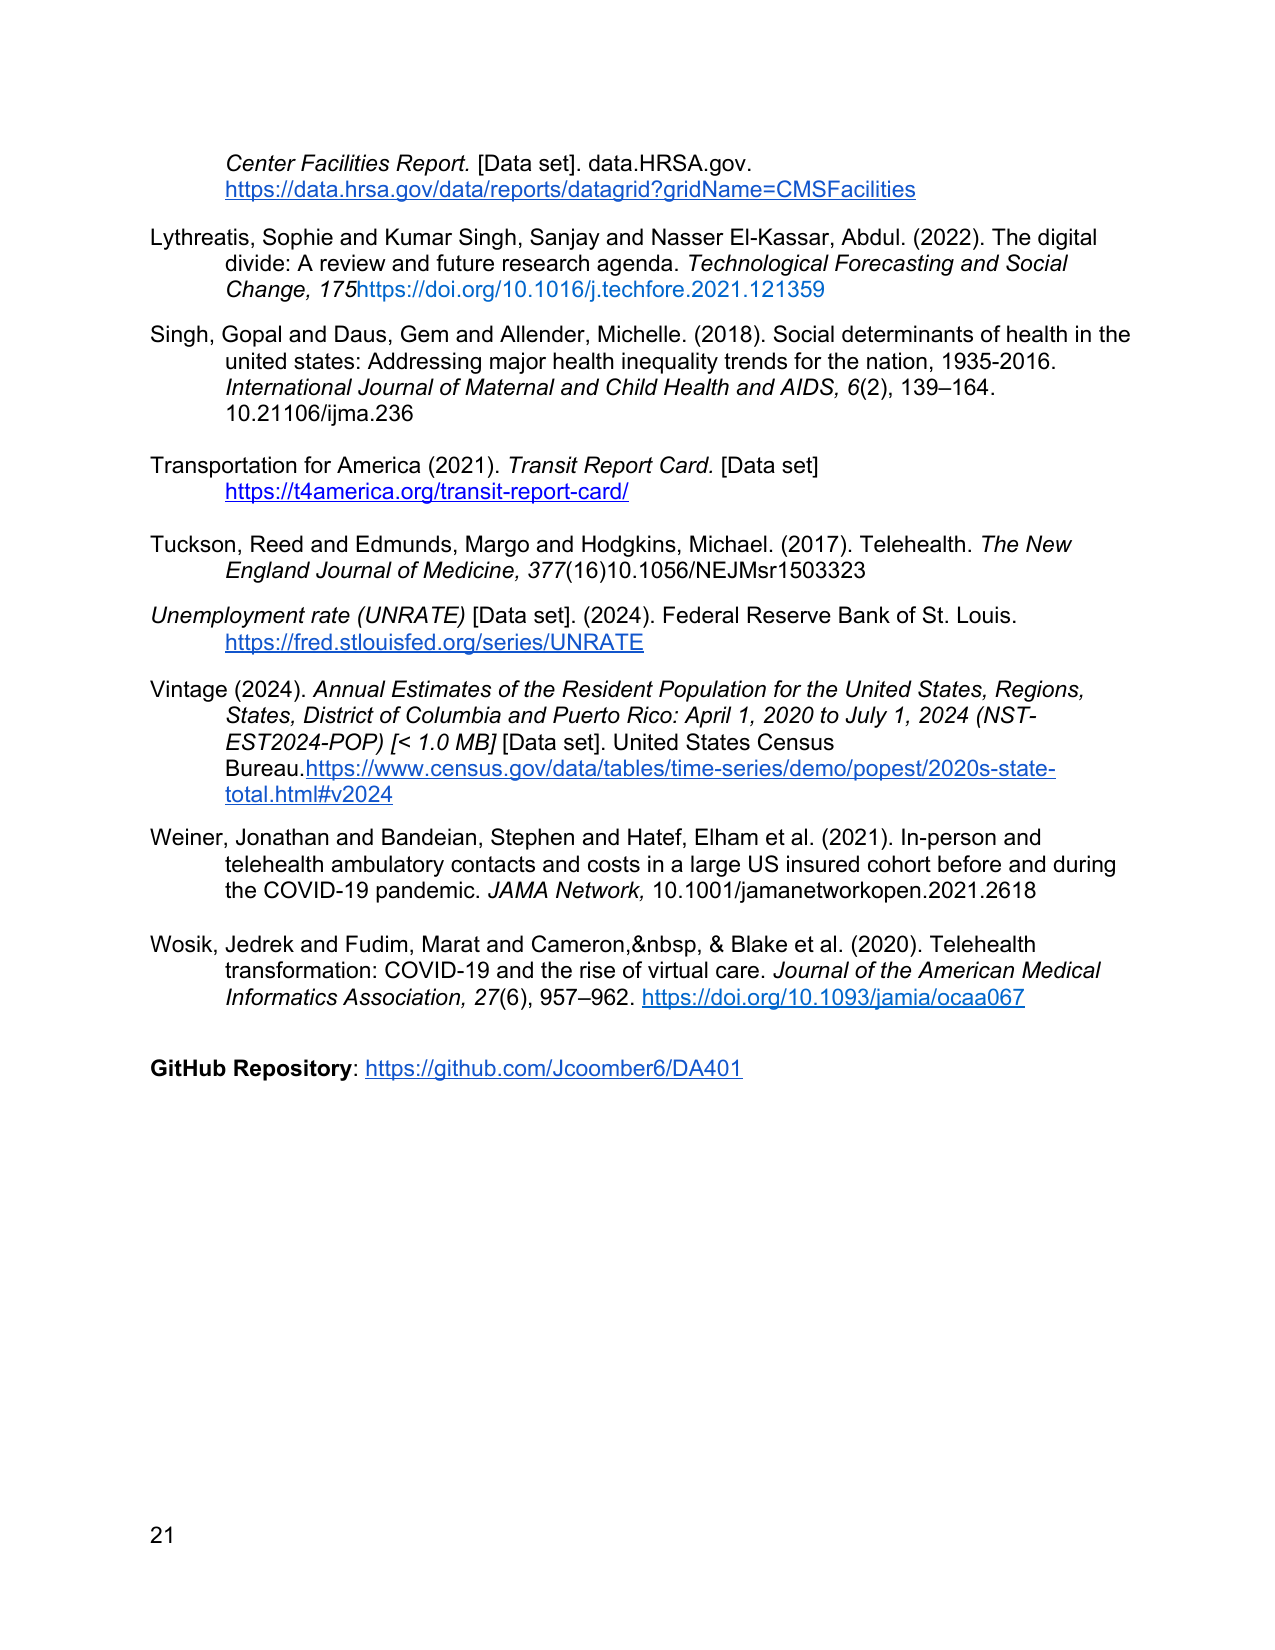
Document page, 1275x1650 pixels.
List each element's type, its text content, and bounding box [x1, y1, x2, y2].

text Transportation for America (2021). Transit Report Card. [Data set] [150, 452, 1125, 478]
text Center Facilities Report. [Data set]. data.HRSA.gov. https://data.hrsa.gov/data/reports/datagrid?gridName=CMSFacilities [225, 150, 1131, 203]
text https://t4america.org/transit-report-card/ [150, 478, 1125, 504]
text Weiner, Jonathan and Bandeian, Stephen and Hatef, Elham et al. (2021). In-person and [150, 824, 1148, 851]
subtitle https://fred.stlouisfed.org/series/UNRATE [150, 629, 1125, 655]
text Tuckson, Reed and Edmunds, Margo and Hodgkins, Michael. (2017). Telehealth. The New [150, 531, 1148, 557]
text GitHub Repository: https://github.com/Jcoomber6/DA401 [150, 1055, 1125, 1082]
text Singh, Gopal and Daus, Gem and Allender, Michelle. (2018). Social determinants of health in the [150, 321, 1148, 348]
text divide: A review and future research agenda. Technological Forecasting and Social Change, 175https://doi.org/10.1016/j.techfore.2021.121359 [225, 250, 1148, 303]
text Lythreatis, Sophie and Kumar Singh, Sanjay and Nasser El-Kassar, Abdul. (2022). The digital [150, 223, 1148, 250]
subtitle Vintage (2024). Annual Estimates of the Resident Population for the United States, Regions, [150, 676, 1125, 702]
text united states: Addressing major health inequality trends for the nation, 1935-2016. International Journal of Maternal and Child Health and AIDS, 6(2), 139–164. 10.21106/ijma.236 [225, 348, 1148, 427]
subtitle States, District of Columbia and Puerto Rico: April 1, 2020 to July 1, 2024 (NST-EST2024-POP) [< 1.0 MB] [Data set]. United States Census Bureau.https://www.census.gov/data/tables/time-series/demo/popest/2020s-state-total.html#v2024 [225, 702, 1125, 808]
text Wosik, Jedrek and Fudim, Marat and Cameron,&nbsp, & Blake et al. (2020). Telehealth [150, 931, 1148, 957]
text telehealth ambulatory contacts and costs in a large US insured cohort before and during the COVID-19 pandemic. JAMA Network, 10.1001/jamanetworkopen.2021.2618 [225, 851, 1148, 903]
text transformation: COVID-19 and the rise of virtual care. Journal of the American Medical Informatics Association, 27(6), 957–962. https://doi.org/10.1093/jamia/ocaa067 [225, 957, 1148, 1010]
subtitle Unemployment rate (UNRATE) [Data set]. (2024). Federal Reserve Bank of St. Louis. [150, 602, 1125, 629]
text England Journal of Medicine, 377(16)10.1056/NEJMsr1503323 [150, 557, 1148, 583]
